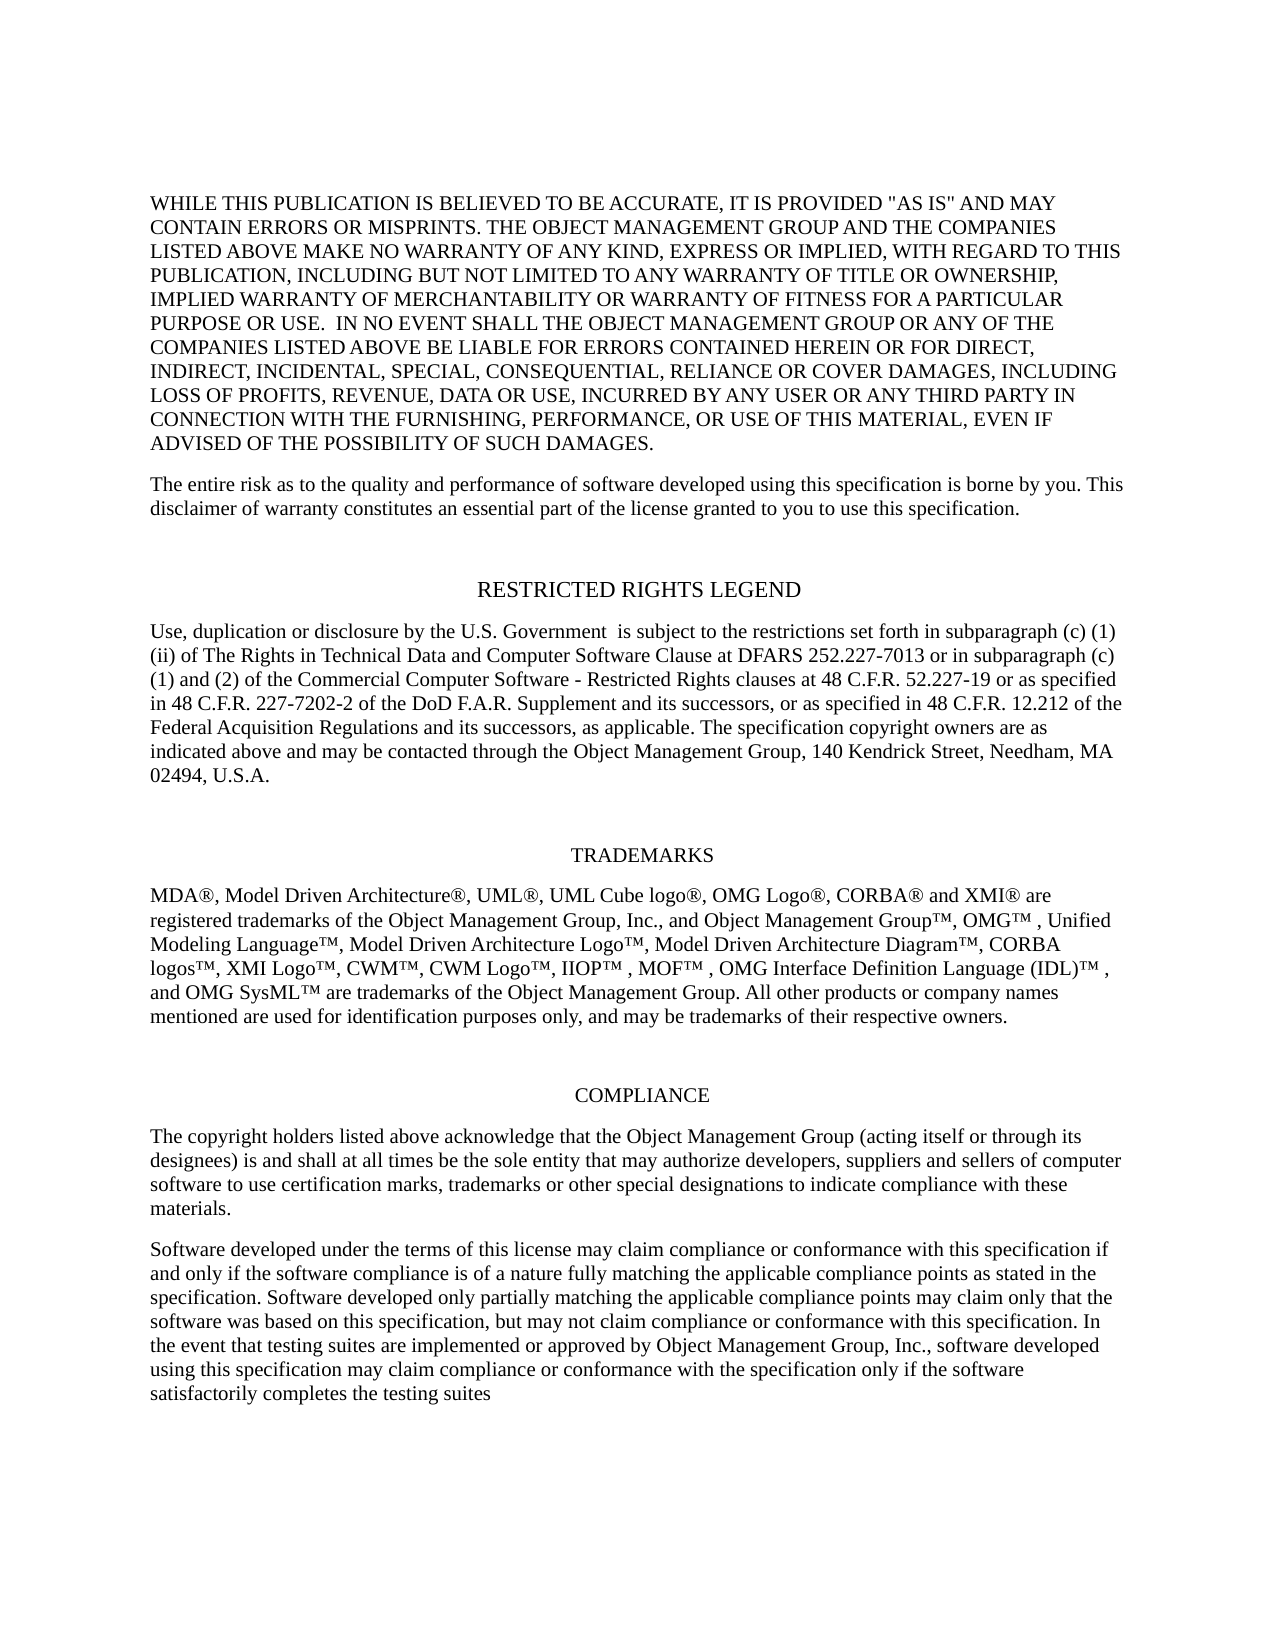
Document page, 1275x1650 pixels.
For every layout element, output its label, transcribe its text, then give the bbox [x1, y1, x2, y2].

text Software developed under the terms of this license may claim compliance or conformance with this specification if and only if the software compliance is of a nature fully matching the applicable compliance points as stated in the specification. Software developed only partially matching the applicable compliance points may claim only that the software was based on this specification, but may not claim compliance or conformance with this specification. In the event that testing suites are implemented or approved by Object Management Group, Inc., software developed using this specification may claim compliance or conformance with the specification only if the software satisfactorily completes the testing suites [150, 1237, 1125, 1405]
text WHILE THIS PUBLICATION IS BELIEVED TO BE ACCURATE, IT IS PROVIDED "AS IS" AND MAY CONTAIN ERRORS OR MISPRINTS. THE OBJECT MANAGEMENT GROUP AND THE COMPANIES LISTED ABOVE MAKE NO WARRANTY OF ANY KIND, EXPRESS OR IMPLIED, WITH REGARD TO THIS PUBLICATION, INCLUDING BUT NOT LIMITED TO ANY WARRANTY OF TITLE OR OWNERSHIP, IMPLIED WARRANTY OF MERCHANTABILITY OR WARRANTY OF FITNESS FOR A PARTICULAR PURPOSE OR USE. IN NO EVENT SHALL THE OBJECT MANAGEMENT GROUP OR ANY OF THE COMPANIES LISTED ABOVE BE LIABLE FOR ERRORS CONTAINED HEREIN OR FOR DIRECT, INDIRECT, INCIDENTAL, SPECIAL, CONSEQUENTIAL, RELIANCE OR COVER DAMAGES, INCLUDING LOSS OF PROFITS, REVENUE, DATA OR USE, INCURRED BY ANY USER OR ANY THIRD PARTY IN CONNECTION WITH THE FURNISHING, PERFORMANCE, OR USE OF THIS MATERIAL, EVEN IF ADVISED OF THE POSSIBILITY OF SUCH DAMAGES. [150, 191, 1125, 455]
text COMPLIANCE [159, 1083, 1125, 1107]
text MDA®, Model Driven Architecture®, UML®, UML Cube logo®, OMG Logo®, CORBA® and XMI® are registered trademarks of the Object Management Group, Inc., and Object Management Group™, OMG™ , Unified Modeling Language™, Model Driven Architecture Logo™, Model Driven Architecture Diagram™, CORBA logos™, XMI Logo™, CWM™, CWM Logo™, IIOP™ , MOF™ , OMG Interface Definition Language (IDL)™ , and OMG SysML™ are trademarks of the Object Management Group. All other products or company names mentioned are used for identification purposes only, and may be trademarks of their respective owners. [150, 883, 1125, 1028]
text Use, duplication or disclosure by the U.S. Government is subject to the restrictions set forth in subparagraph (c) (1) (ii) of The Rights in Technical Data and Computer Software Clause at DFARS 252.227-7013 or in subparagraph (c)(1) and (2) of the Commercial Computer Software - Restricted Rights clauses at 48 C.F.R. 52.227-19 or as specified in 48 C.F.R. 227-7202-2 of the DoD F.A.R. Supplement and its successors, or as specified in 48 C.F.R. 12.212 of the Federal Acquisition Regulations and its successors, as applicable. The specification copyright owners are as indicated above and may be contacted through the Object Management Group, 140 Kendrick Street, Needham, MA 02494, U.S.A. [150, 619, 1125, 787]
text The copyright holders listed above acknowledge that the Object Management Group (acting itself or through its designees) is and shall at all times be the sole entity that may authorize developers, suppliers and sellers of computer software to use certification marks, trademarks or other special designations to indicate compliance with these materials. [150, 1124, 1125, 1220]
text The entire risk as to the quality and performance of software developed using this specification is borne by you. This disclaimer of warranty constitutes an essential part of the license granted to you to use this specification. [150, 472, 1125, 520]
text TRADEMARKS [159, 843, 1125, 867]
text RESTRICTED RIGHTS LEGEND [153, 576, 1125, 602]
